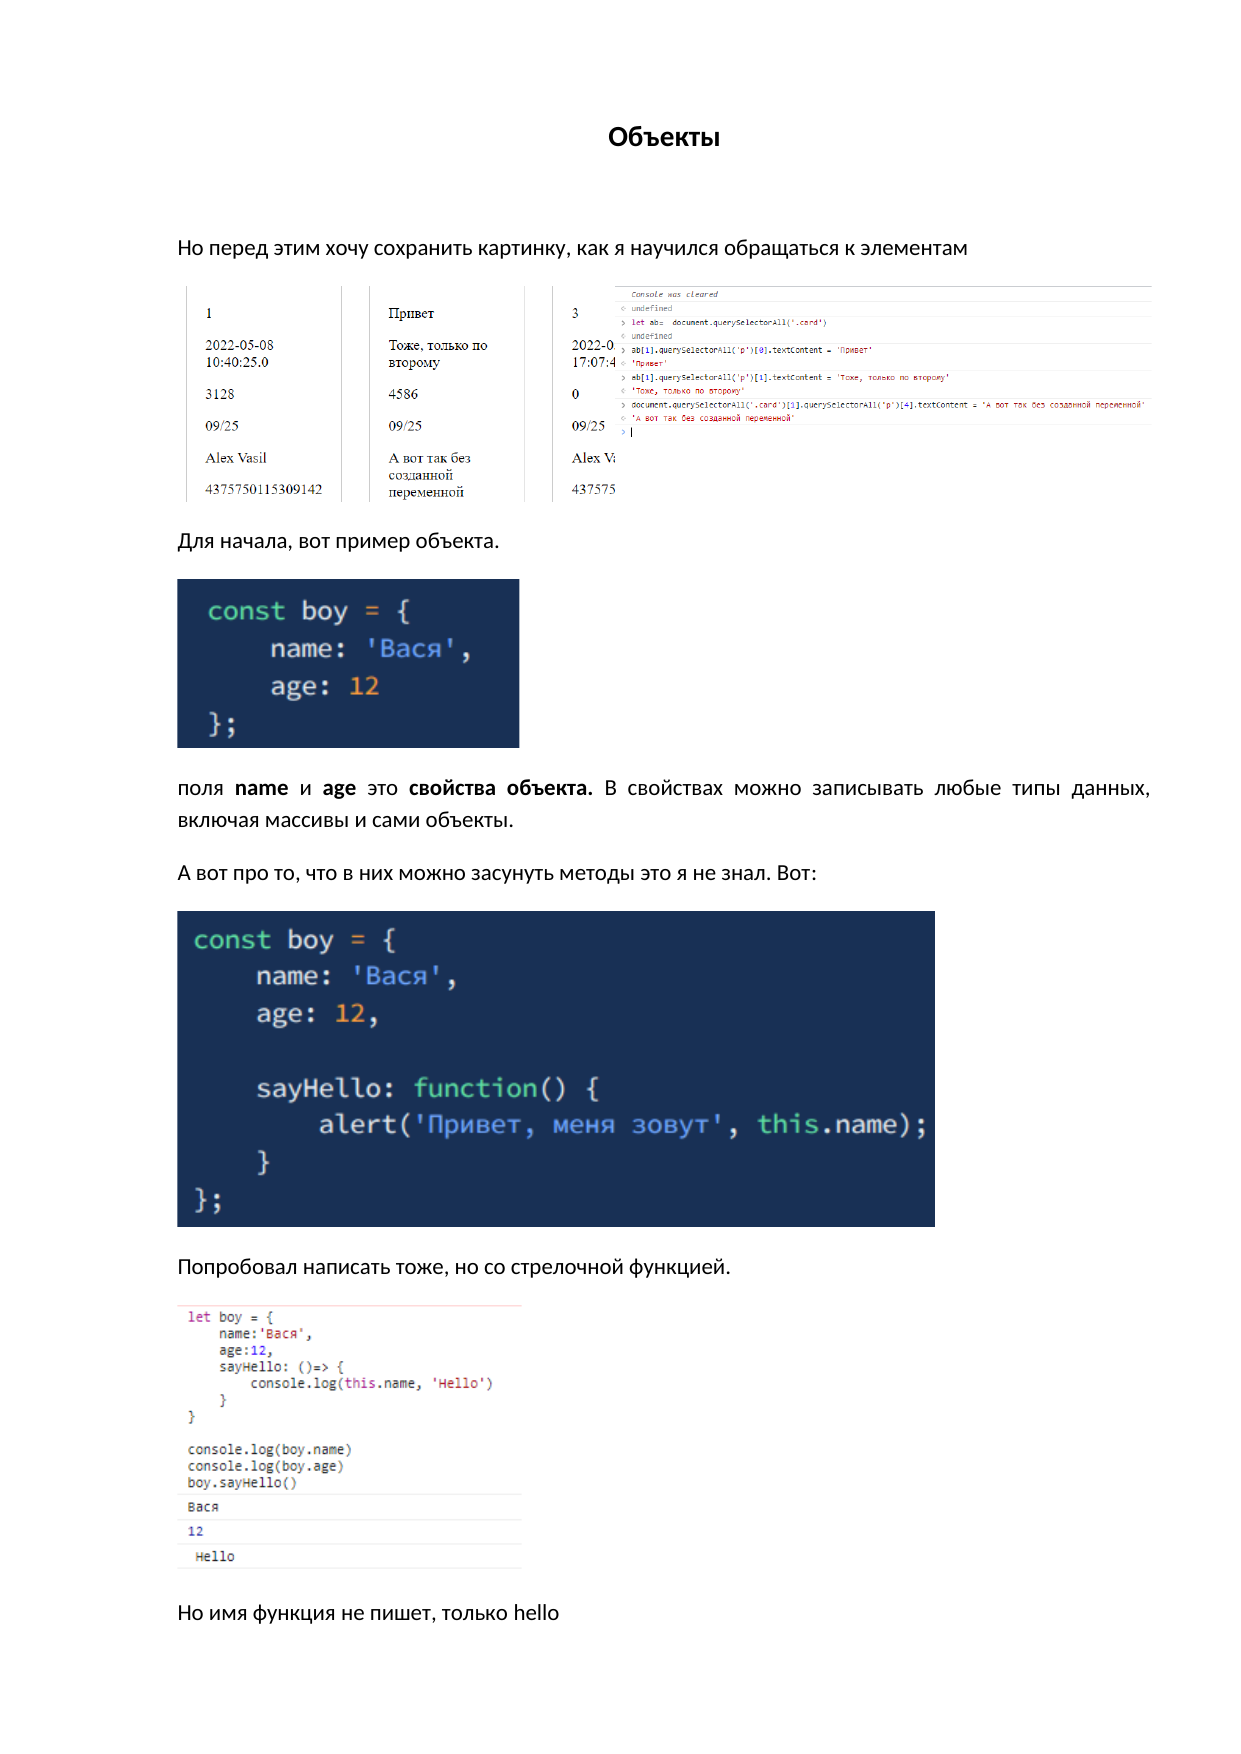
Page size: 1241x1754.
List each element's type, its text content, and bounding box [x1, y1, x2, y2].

picture [177, 579, 520, 748]
text Попробовал написать тоже, но со стрелочной функцией. [177, 1252, 1152, 1280]
text А вот про то, что в них можно засунуть методы это я не знал. Вот: [177, 858, 1152, 886]
text Объекты [177, 118, 1152, 154]
picture [177, 286, 1152, 502]
text Для начала, вот пример объекта. [177, 526, 1152, 554]
text поля name и age это свойства объекта. В свойствах можно записывать любые типы данных, включая массивы и сами объекты. [177, 773, 1152, 833]
text Но перед этим хочу сохранить картинку, как я научился обращаться к элементам [177, 233, 1152, 261]
text Но имя функция не пишет, только hello [177, 1598, 1152, 1626]
picture [177, 1305, 522, 1574]
picture [177, 911, 935, 1227]
